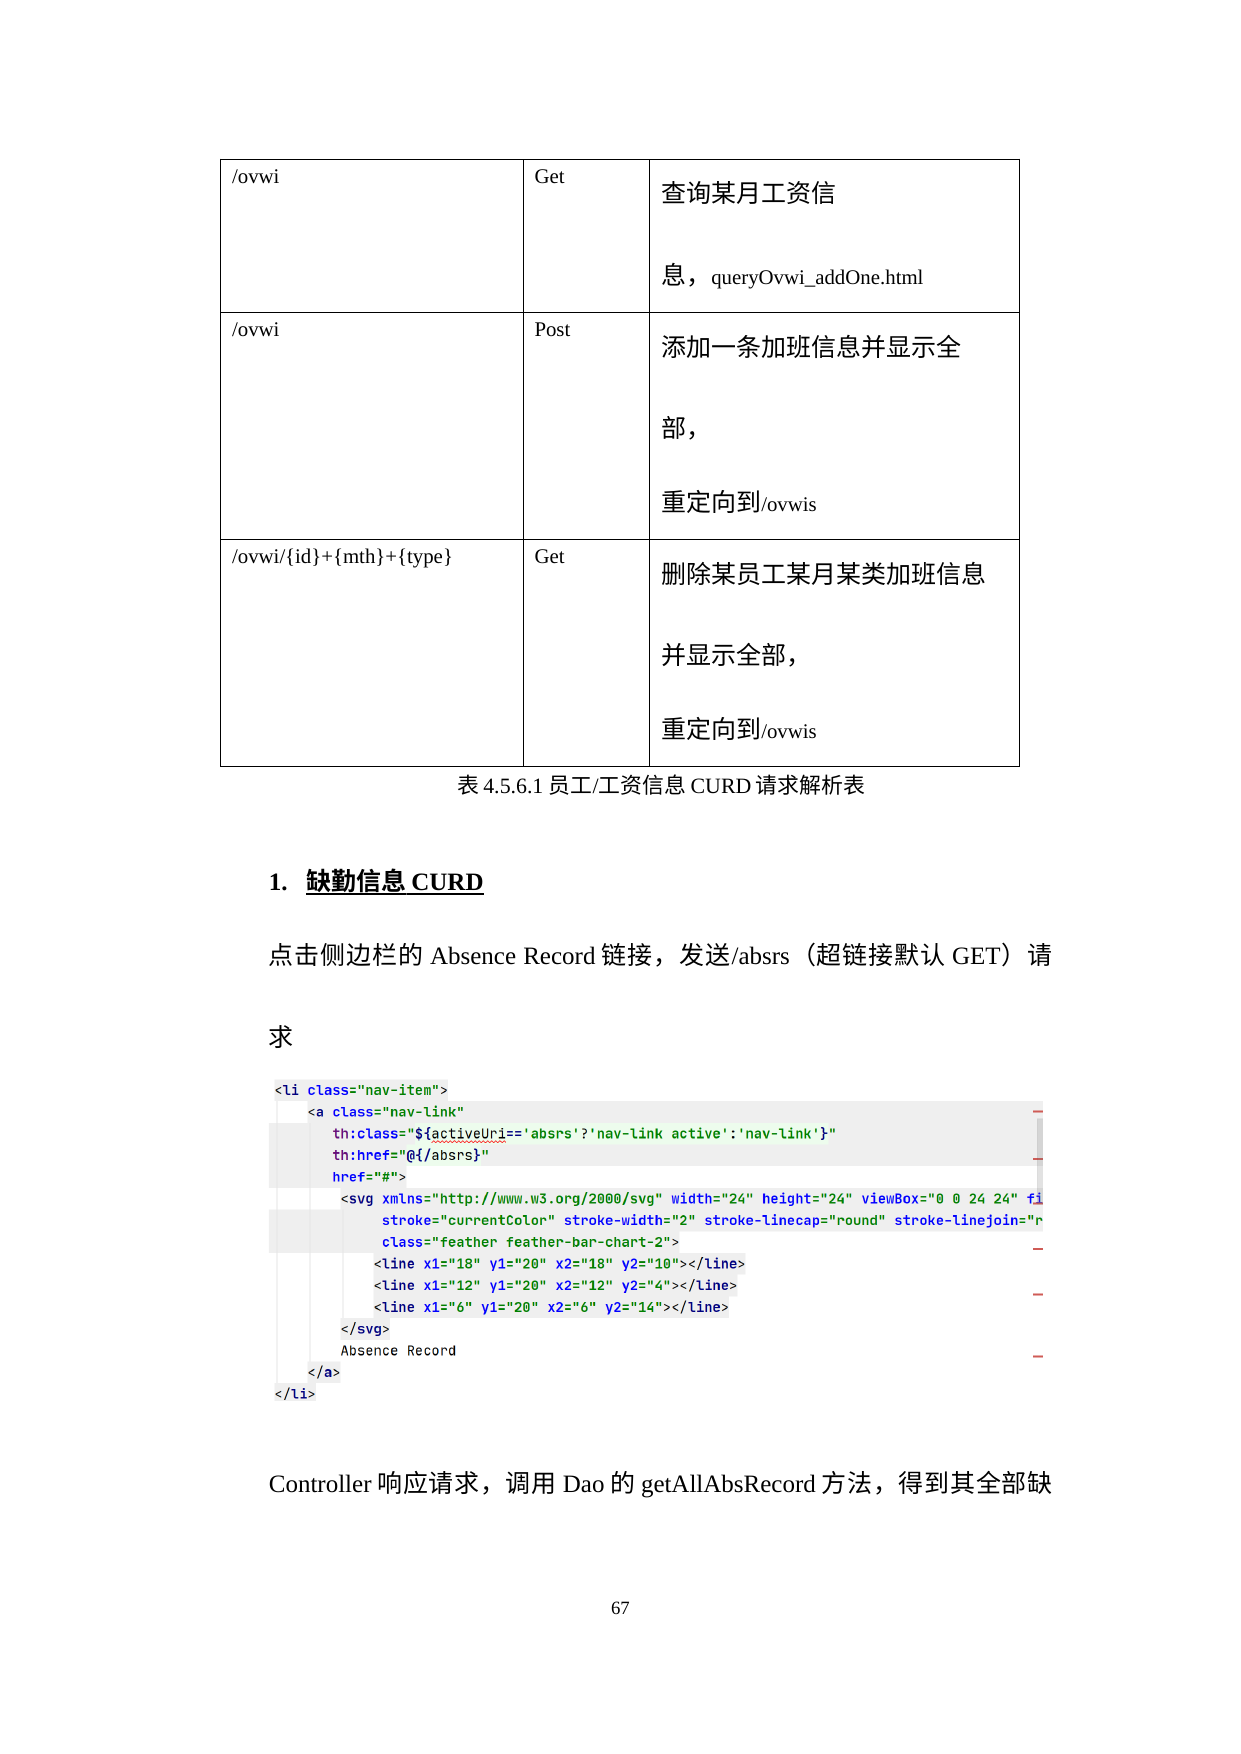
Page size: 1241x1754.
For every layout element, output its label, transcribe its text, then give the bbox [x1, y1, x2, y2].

table_cell Get [524, 540, 649, 766]
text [269, 1449, 1053, 1514]
list 表4.5.6.1 员工/工资信息CURD请求解析表 [269, 767, 1053, 800]
picture [268, 1076, 1043, 1401]
list 缺勤信息CURD [269, 847, 1053, 912]
table_cell Post [524, 313, 649, 539]
text 点击侧边栏的Absence Record链接，发送/absrs（超链接默认GET）请求 [269, 921, 1053, 1068]
table_cell 查询某月工资信息，queryOvwi_addOne.html [650, 160, 1019, 312]
table_cell Get [524, 160, 649, 312]
table_cell 删除某员工某月某类加班信息并显示全部， 重定向到/ovwis [650, 540, 1019, 766]
table_cell /ovwi [221, 160, 523, 312]
table_cell 添加一条加班信息并显示全部， 重定向到/ovwis [650, 313, 1019, 539]
table_cell /ovwi/{id}+{mth}+{type} [221, 540, 523, 766]
table_cell /ovwi [221, 313, 523, 539]
